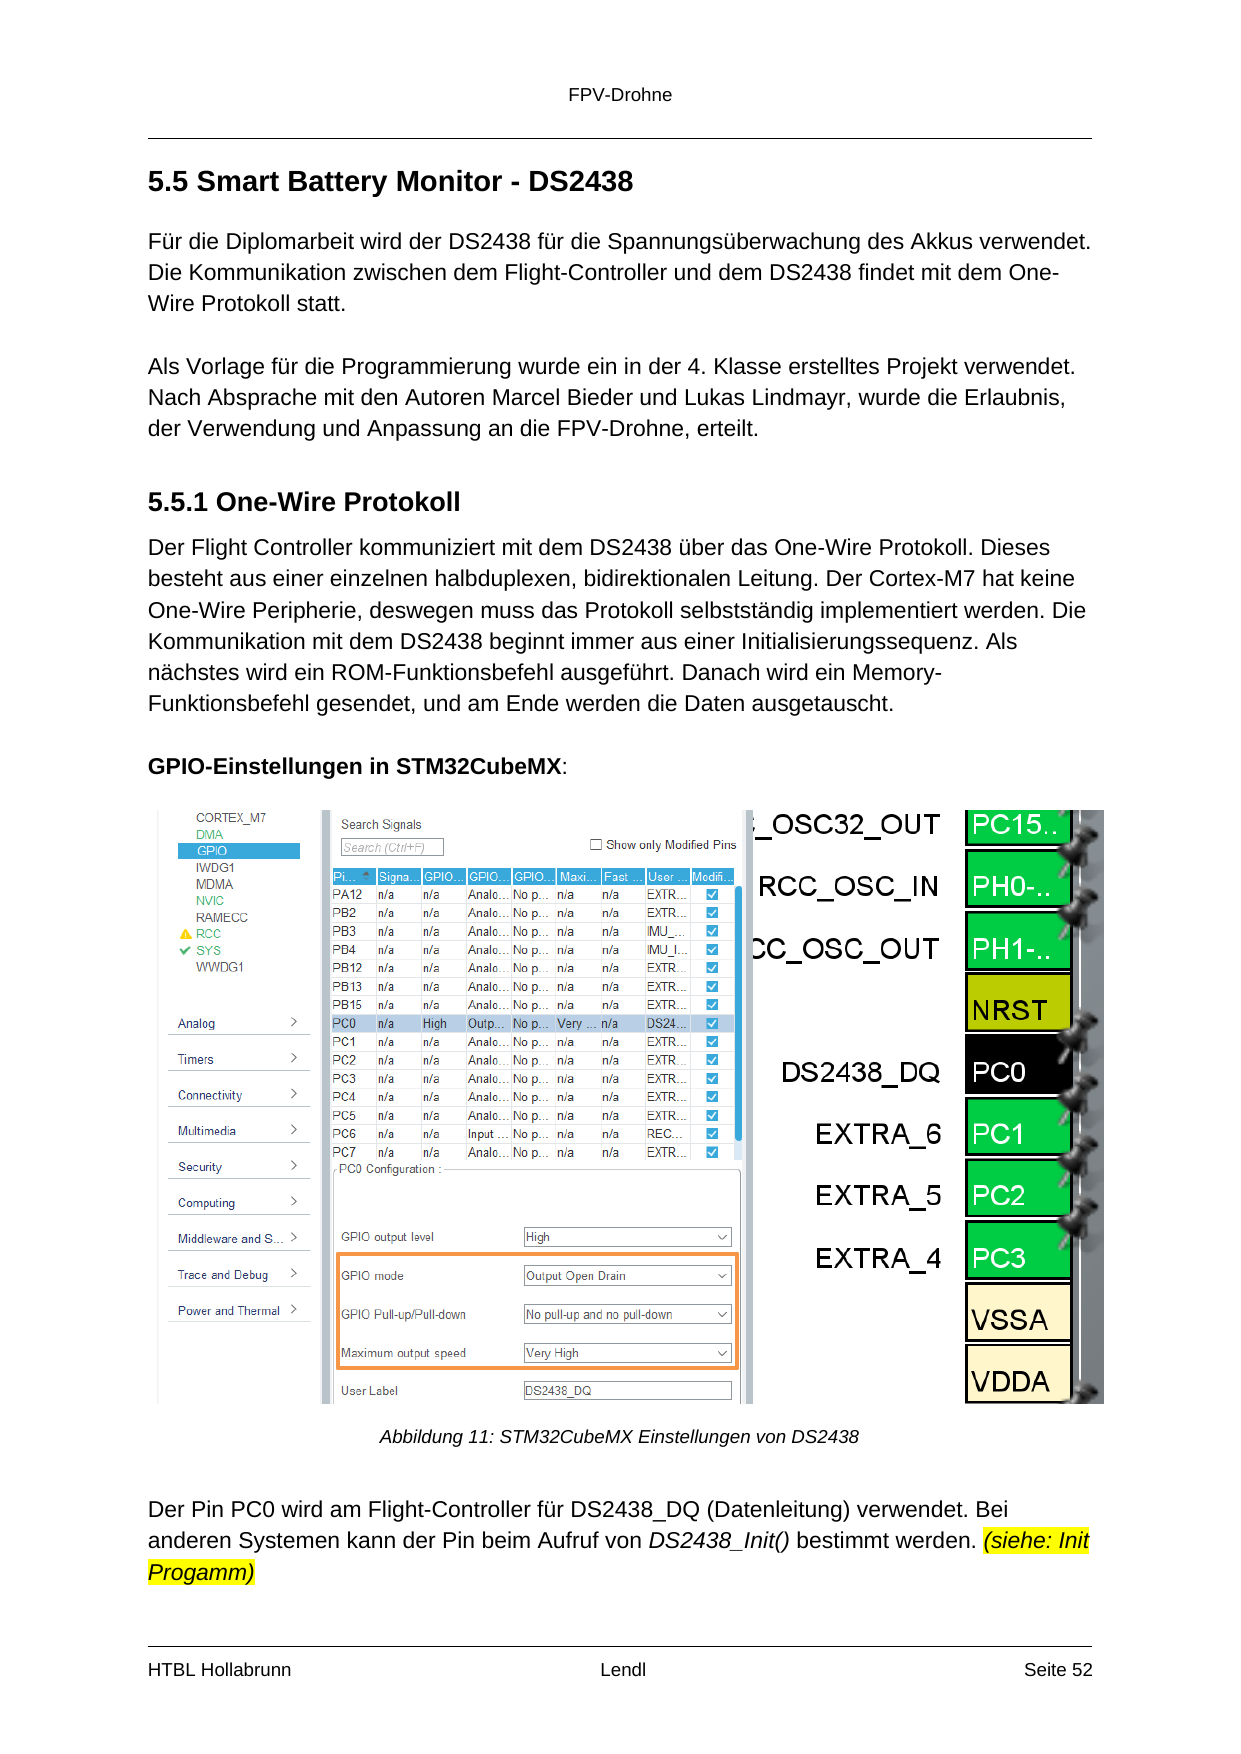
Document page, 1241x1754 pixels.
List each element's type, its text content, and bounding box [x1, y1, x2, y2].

picture [147, 810, 1104, 1404]
text Der Pin PC0 wird am Flight-Controller für DS2438_DQ (Datenleitung) verwendet. Bei anderen Systemen kann der Pin beim Aufruf von DS2438_Init() bestimmt werden. (siehe: Init Progamm) [148, 1491, 1092, 1585]
text Abbildung 11: STM32CubeMX Einstellungen von DS2438 [148, 1416, 1092, 1447]
text GPIO-Einstellungen in STM32CubeMX: [148, 748, 1092, 779]
text Als Vorlage für die Programmierung wurde ein in der 4. Klasse erstelltes Projekt verwendet. Nach Absprache mit den Autoren Marcel Bieder und Lukas Lindmayr, wurde die Erlaubnis, der Verwendung und Anpassung an die FPV-Drohne, erteilt. [148, 348, 1092, 442]
text Der Flight Controller kommuniziert mit dem DS2438 über das One-Wire Protokoll. Dieses besteht aus einer einzelnen halbduplexen, bidirektionalen Leitung. Der Cortex-M7 hat keine One-Wire Peripherie, deswegen muss das Protokoll selbstständig implementiert werden. Die Kommunikation mit dem DS2438 beginnt immer aus einer Initialisierungssequenz. Als nächstes wird ein ROM-Funktionsbefehl ausgeführt. Danach wird ein Memory-Funktionsbefehl gesendet, und am Ende werden die Daten ausgetauscht. [148, 529, 1092, 717]
subtitle Smart Battery Monitor - DS2438 [148, 164, 1092, 198]
subtitle One-Wire Protokoll [148, 486, 1092, 517]
text Für die Diplomarbeit wird der DS2438 für die Spannungsüberwachung des Akkus verwendet. Die Kommunikation zwischen dem Flight-Controller und dem DS2438 findet mit dem One-Wire Protokoll statt. [148, 223, 1092, 317]
